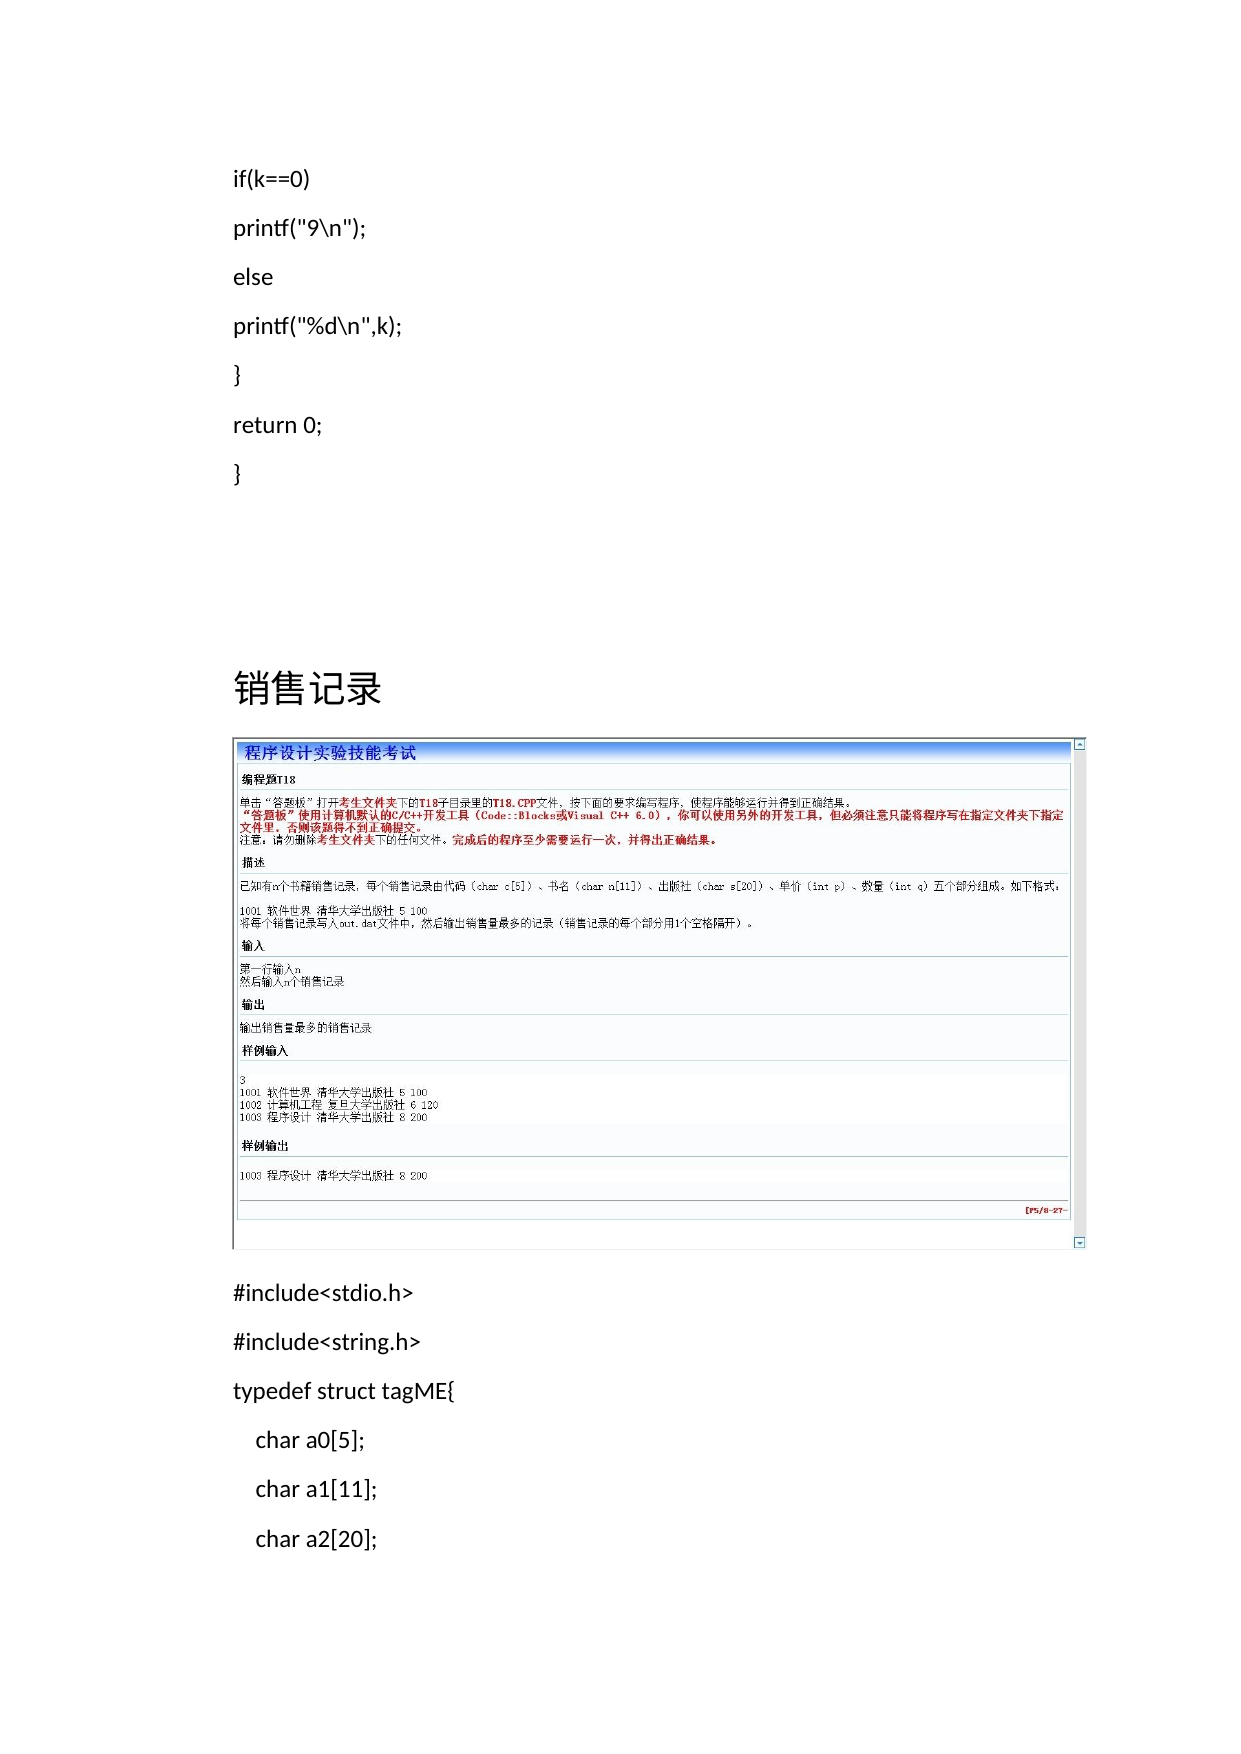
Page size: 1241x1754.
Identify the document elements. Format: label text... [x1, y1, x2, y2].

text return 0; [187, 408, 1053, 440]
text } [187, 359, 1053, 391]
text char a2[20]; [187, 1522, 1053, 1554]
text 销售记录 [187, 654, 1053, 719]
text printf("9\n"); [187, 211, 1053, 244]
text char a1[11]; [187, 1473, 1053, 1505]
text typedef struct tagME{ [187, 1374, 1053, 1407]
text #include<stdio.h> [187, 1276, 1053, 1308]
text else [187, 260, 1053, 293]
text printf("%d\n",k); [187, 309, 1053, 342]
picture [232, 737, 1087, 1250]
text } [187, 457, 1053, 489]
text #include<string.h> [187, 1325, 1053, 1358]
text if(k==0) [187, 162, 1053, 194]
text char a0[5]; [187, 1423, 1053, 1456]
